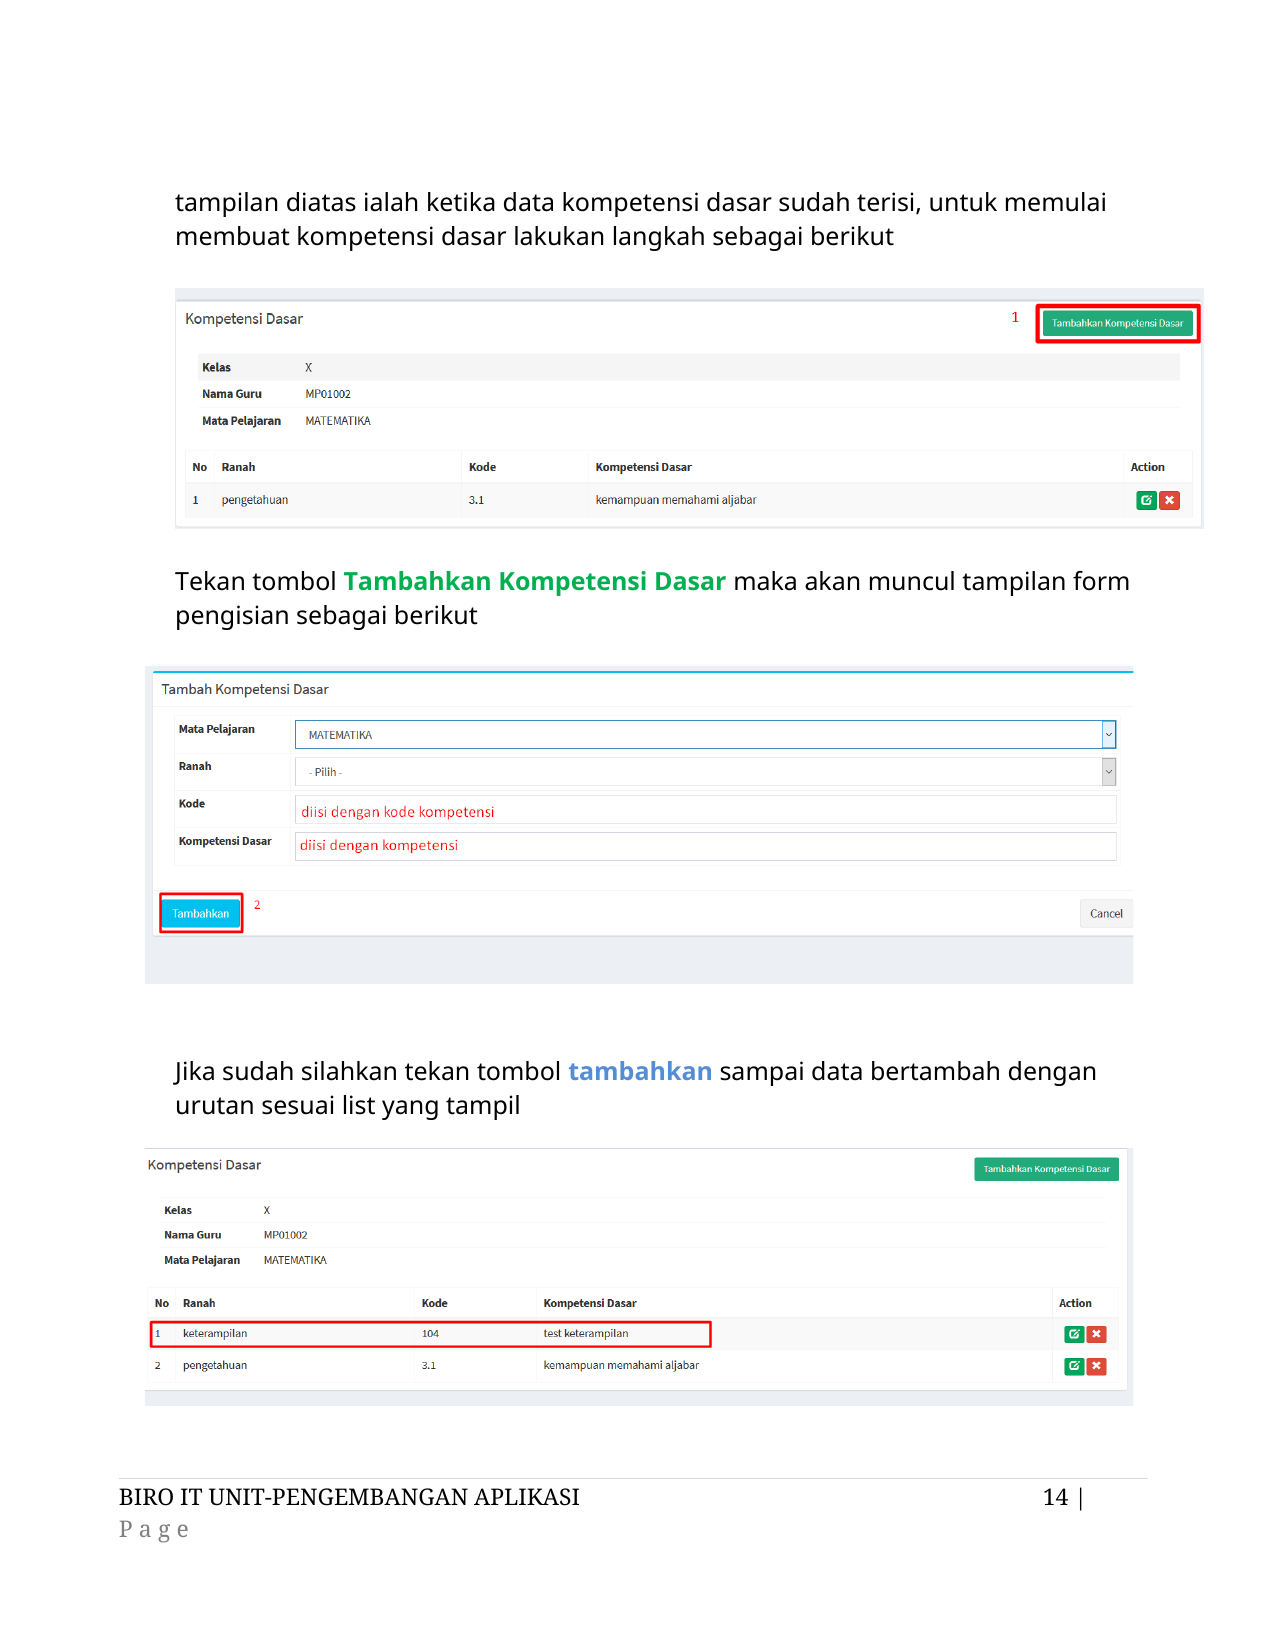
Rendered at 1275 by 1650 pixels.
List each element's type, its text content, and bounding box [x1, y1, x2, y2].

picture [144, 666, 1134, 984]
picture [144, 1148, 1134, 1406]
text Tekan tombol Tambahkan Kompetensi Dasar maka akan muncul tampilan form pengisian sebagai berikut [175, 564, 1148, 632]
text tampilan diatas ialah ketika data kompetensi dasar sudah terisi, untuk memulai membuat kompetensi dasar lakukan langkah sebagai berikut [175, 185, 1148, 253]
picture [175, 288, 1205, 529]
text Jika sudah silahkan tekan tombol tambahkan sampai data bertambah dengan urutan sesuai list yang tampil [175, 1054, 1148, 1122]
